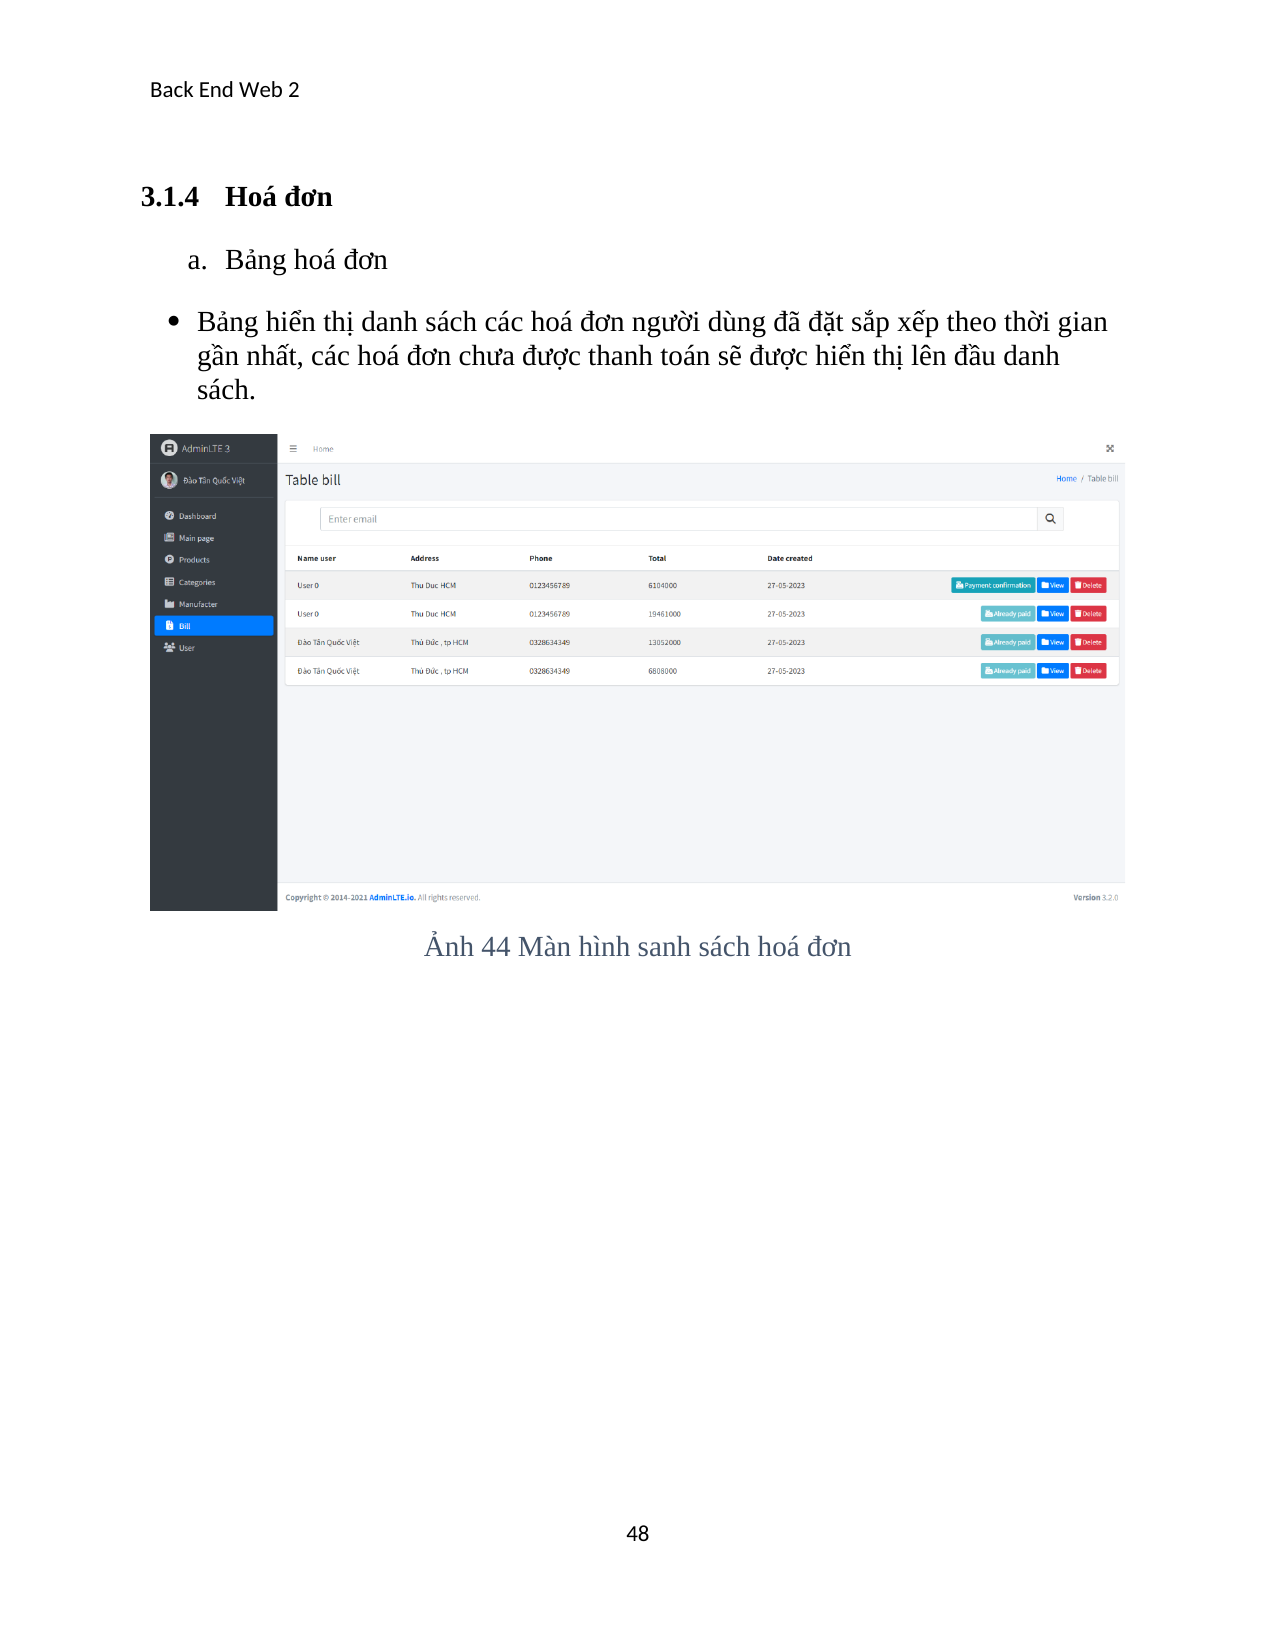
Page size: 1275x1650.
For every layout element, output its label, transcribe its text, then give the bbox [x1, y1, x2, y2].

text Ảnh 44 Màn hình sanh sách hoá đơn [150, 929, 1125, 963]
text Bảng hiển thị danh sách các hoá đơn người dùng đã đặt sắp xếp theo thời gian gần nhất, các hoá đơn chưa được thanh toán sẽ được hiển thị lên đầu danh sách. [169, 304, 1125, 405]
text Hoá đơn [141, 179, 1125, 213]
text Bảng hoá đơn [187, 242, 1125, 275]
picture [150, 434, 1125, 911]
